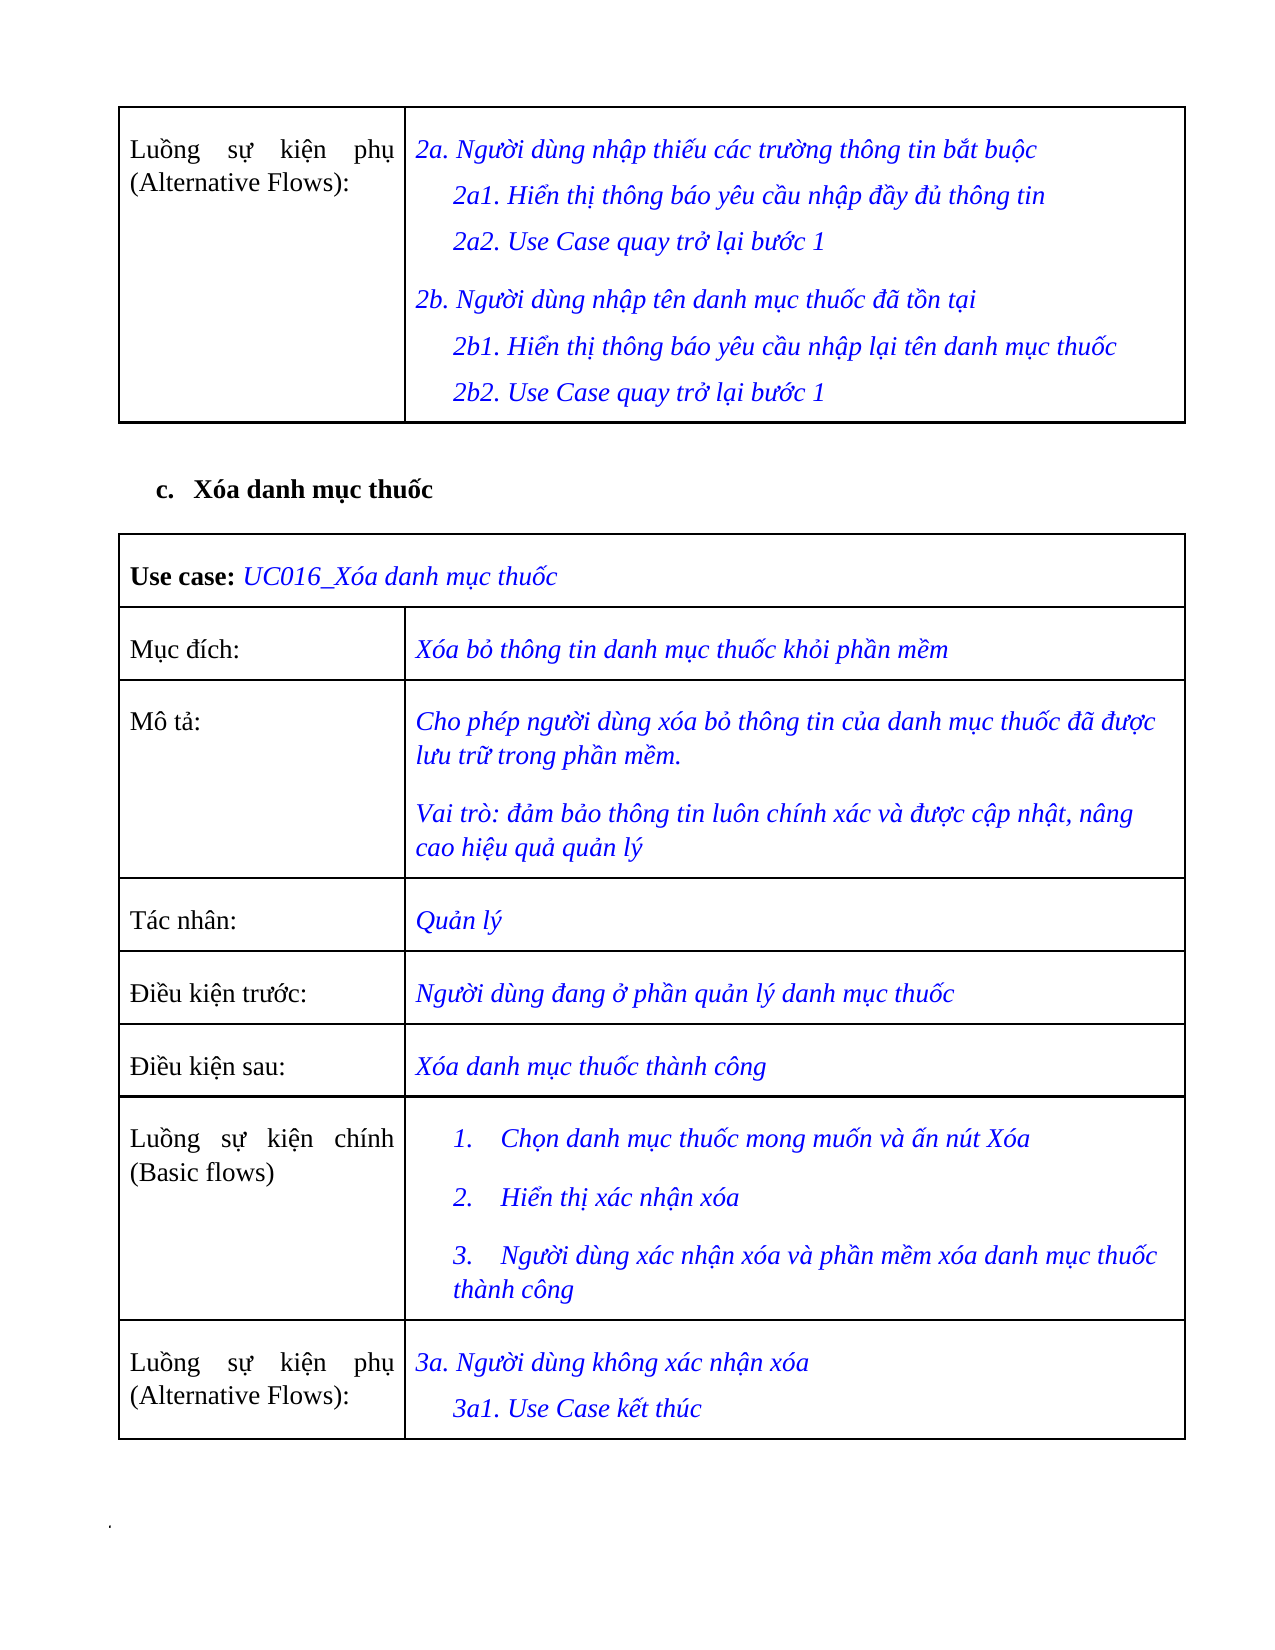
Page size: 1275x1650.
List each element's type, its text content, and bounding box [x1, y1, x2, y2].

table_cell Luồng sự kiện phụ (Alternative Flows): [120, 1321, 404, 1438]
table_cell Luồng sự kiện phụ (Alternative Flows): [120, 108, 404, 421]
table_cell Quản lý [406, 879, 1184, 950]
table_header Use case: UC016_Xóa danh mục thuốc [120, 535, 1184, 606]
table_cell Luồng sự kiện chính (Basic flows) [120, 1098, 404, 1319]
table_cell Xóa danh mục thuốc thành công [406, 1025, 1184, 1095]
table_cell 3a. Người dùng không xác nhận xóa 3a1. Use Case kết thúc [406, 1321, 1184, 1438]
table_cell Người dùng đang ở phần quản lý danh mục thuốc [406, 952, 1184, 1022]
table_cell Mục đích: [120, 608, 404, 678]
table_cell Mô tả: [120, 681, 404, 877]
table_cell Xóa bỏ thông tin danh mục thuốc khỏi phần mềm [406, 608, 1184, 678]
table_cell Điều kiện sau: [120, 1025, 404, 1095]
table_cell Tác nhân: [120, 879, 404, 950]
table_cell 1. Chọn danh mục thuốc mong muốn và ấn nút Xóa 2. Hiển thị xác nhận xóa 3. Người dùng xác nhận xóa và phần mềm xóa danh mục thuốc thành công [406, 1098, 1184, 1319]
table_cell Điều kiện trước: [120, 952, 404, 1022]
table_cell 2a. Người dùng nhập thiếu các trường thông tin bắt buộc 2a1. Hiển thị thông báo yêu cầu nhập đầy đủ thông tin 2a2. Use Case quay trở lại bước 1 2b. Người dùng nhập tên danh mục thuốc đã tồn tại 2b1. Hiển thị thông báo yêu cầu nhập lại tên danh mục thuốc 2b2. Use Case quay trở lại bước 1 [406, 108, 1184, 421]
table_cell Cho phép người dùng xóa bỏ thông tin của danh mục thuốc đã được lưu trữ trong phần mềm. Vai trò: đảm bảo thông tin luôn chính xác và được cập nhật, nâng cao hiệu quả quản lý [406, 681, 1184, 877]
subtitle Xóa danh mục thuốc [156, 474, 1186, 505]
